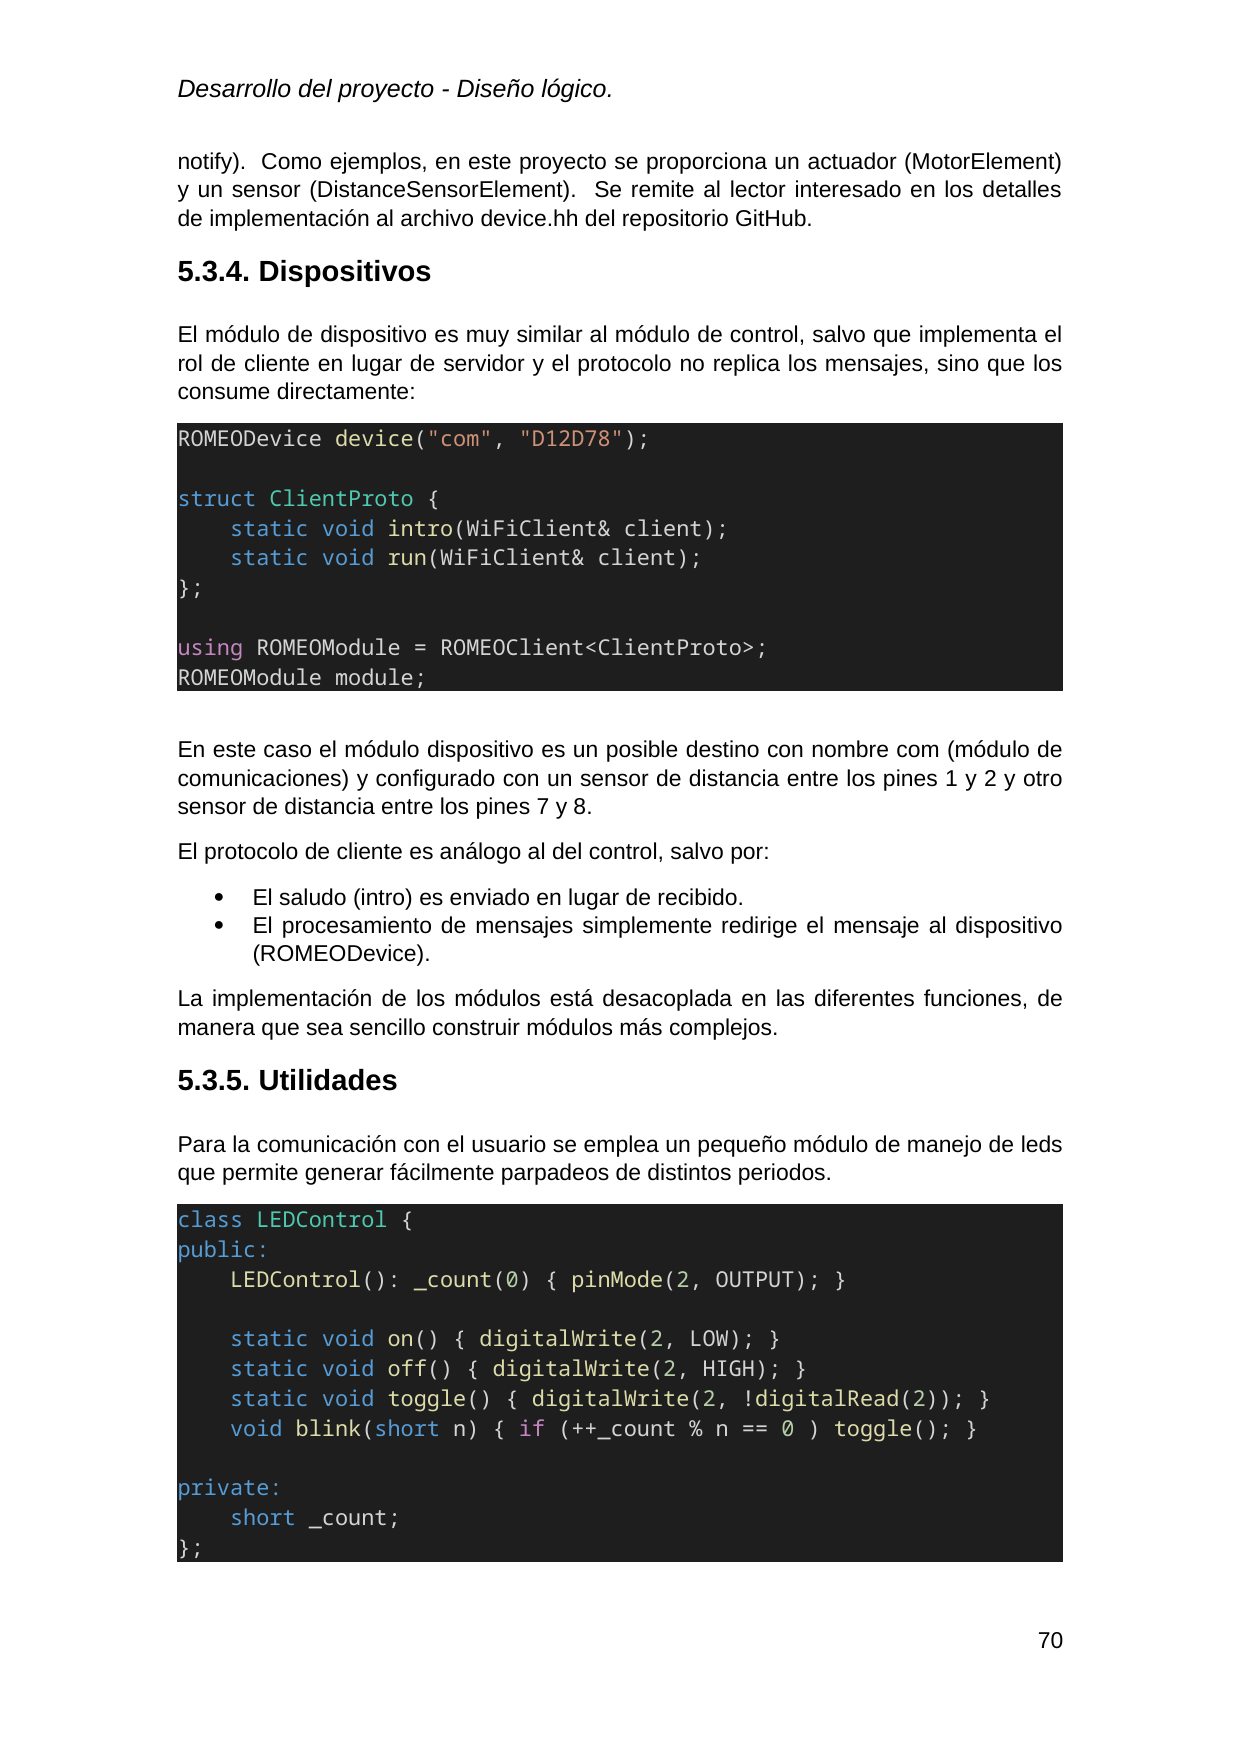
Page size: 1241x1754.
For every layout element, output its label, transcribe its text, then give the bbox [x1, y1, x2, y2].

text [177, 148, 1063, 231]
subtitle Utilidades [177, 1063, 1063, 1097]
text class LEDControl { [177, 1204, 1063, 1234]
text void blink(short n) { if (++_count % n == 0 ) toggle(); } [177, 1413, 1063, 1442]
text LEDControl(): _count(0) { pinMode(2, OUTPUT); } [177, 1264, 1063, 1293]
text private: [177, 1472, 1063, 1502]
text ROMEODevice device("com", "D12D78"); [177, 423, 1063, 453]
text }; [177, 572, 1063, 602]
text using ROMEOModule = ROMEOClient<ClientProto>; [177, 632, 1063, 661]
text El módulo de dispositivo es muy similar al módulo de control, salvo que implementa el rol de cliente en lugar de servidor y el protocolo no replica los mensajes, sino que los consume directamente: [177, 321, 1063, 404]
text static void run(WiFiClient& client); [177, 542, 1063, 572]
subtitle Dispositivos [177, 254, 1063, 287]
text static void intro(WiFiClient& client); [177, 512, 1063, 542]
text short _count; [177, 1502, 1063, 1532]
text static void off() { digitalWrite(2, HIGH); } [177, 1353, 1063, 1383]
text ROMEOModule module; [177, 661, 1063, 691]
list El procesamiento de mensajes simplemente redirige el mensaje al dispositivo (ROMEODevice). [215, 912, 1063, 967]
text }; [177, 1532, 1063, 1562]
text public: [177, 1234, 1063, 1264]
text static void on() { digitalWrite(2, LOW); } [177, 1323, 1063, 1353]
list El saludo (intro) es enviado en lugar de recibido. [215, 883, 1063, 910]
text En este caso el módulo dispositivo es un posible destino con nombre com (módulo de comunicaciones) y configurado con un sensor de distancia entre los pines 1 y 2 y otro sensor de distancia entre los pines 7 y 8. [177, 736, 1063, 819]
text Para la comunicación con el usuario se emplea un pequeño módulo de manejo de leds que permite generar fácilmente parpadeos de distintos periodos. [177, 1131, 1063, 1185]
text La implementación de los módulos está desacoplada en las diferentes funciones, de manera que sea sencillo construir módulos más complejos. [177, 985, 1063, 1040]
text El protocolo de cliente es análogo al del control, salvo por: [177, 838, 1063, 865]
text struct ClientProto { [177, 483, 1063, 512]
text static void toggle() { digitalWrite(2, !digitalRead(2)); } [177, 1383, 1063, 1413]
